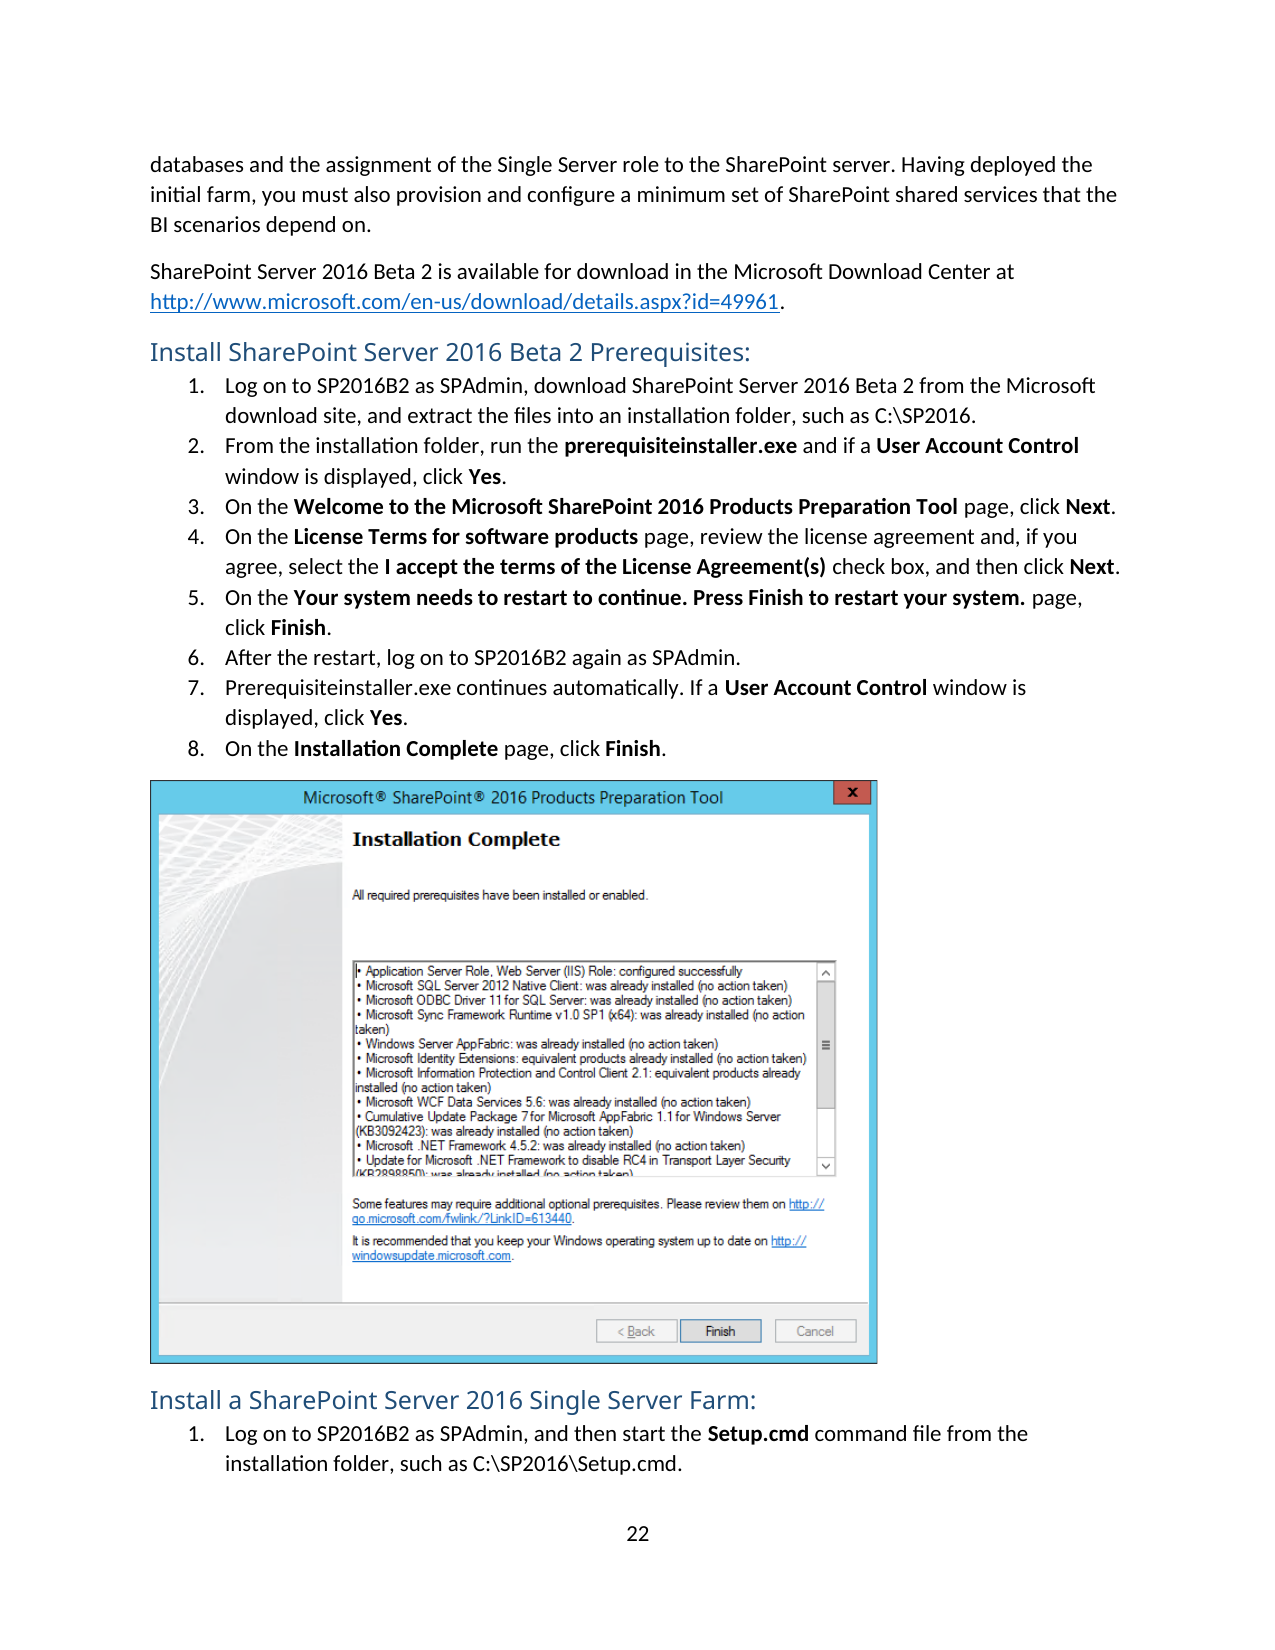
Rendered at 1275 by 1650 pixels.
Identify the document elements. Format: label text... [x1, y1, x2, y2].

list After the restart, log on to SP2016B2 again as SPAdmin. [187, 643, 1125, 671]
list On the License Terms for software products page, review the license agreement and, if you agree, select the I accept the terms of the License Agreement(s) check box, and then click Next. [187, 522, 1125, 580]
list From the installation folder, run the prerequisiteinstaller.exe and if a User Account Control window is displayed, click Yes. [187, 432, 1125, 490]
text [150, 150, 1125, 238]
list On the Your system needs to restart to continue. Press Finish to restart your system. page, click Finish. [187, 583, 1125, 641]
subtitle Install a SharePoint Server 2016 Single Server Farm: [150, 1383, 1125, 1417]
subtitle Install SharePoint Server 2016 Beta 2 Prerequisites: [150, 334, 1125, 368]
list Log on to SP2016B2 as SPAdmin, download SharePoint Server 2016 Beta 2 from the Microsoft download site, and extract the files into an installation folder, such as C:\SP2016. [187, 371, 1125, 429]
list Prerequisiteinstaller.exe continues automatically. If a User Account Control window is displayed, click Yes. [187, 673, 1125, 731]
list Log on to SP2016B2 as SPAdmin, and then start the Setup.cmd command file from the installation folder, such as C:\SP2016\Setup.cmd. [187, 1419, 1125, 1478]
text SharePoint Server 2016 Beta 2 is available for download in the Microsoft Download Center at http://www.microsoft.com/en-us/download/details.aspx?id=49961. [150, 257, 1125, 316]
list On the Installation Complete page, click Finish. [187, 734, 1125, 762]
picture [150, 780, 878, 1364]
list On the Welcome to the Microsoft SharePoint 2016 Products Preparation Tool page, click Next. [187, 492, 1125, 520]
